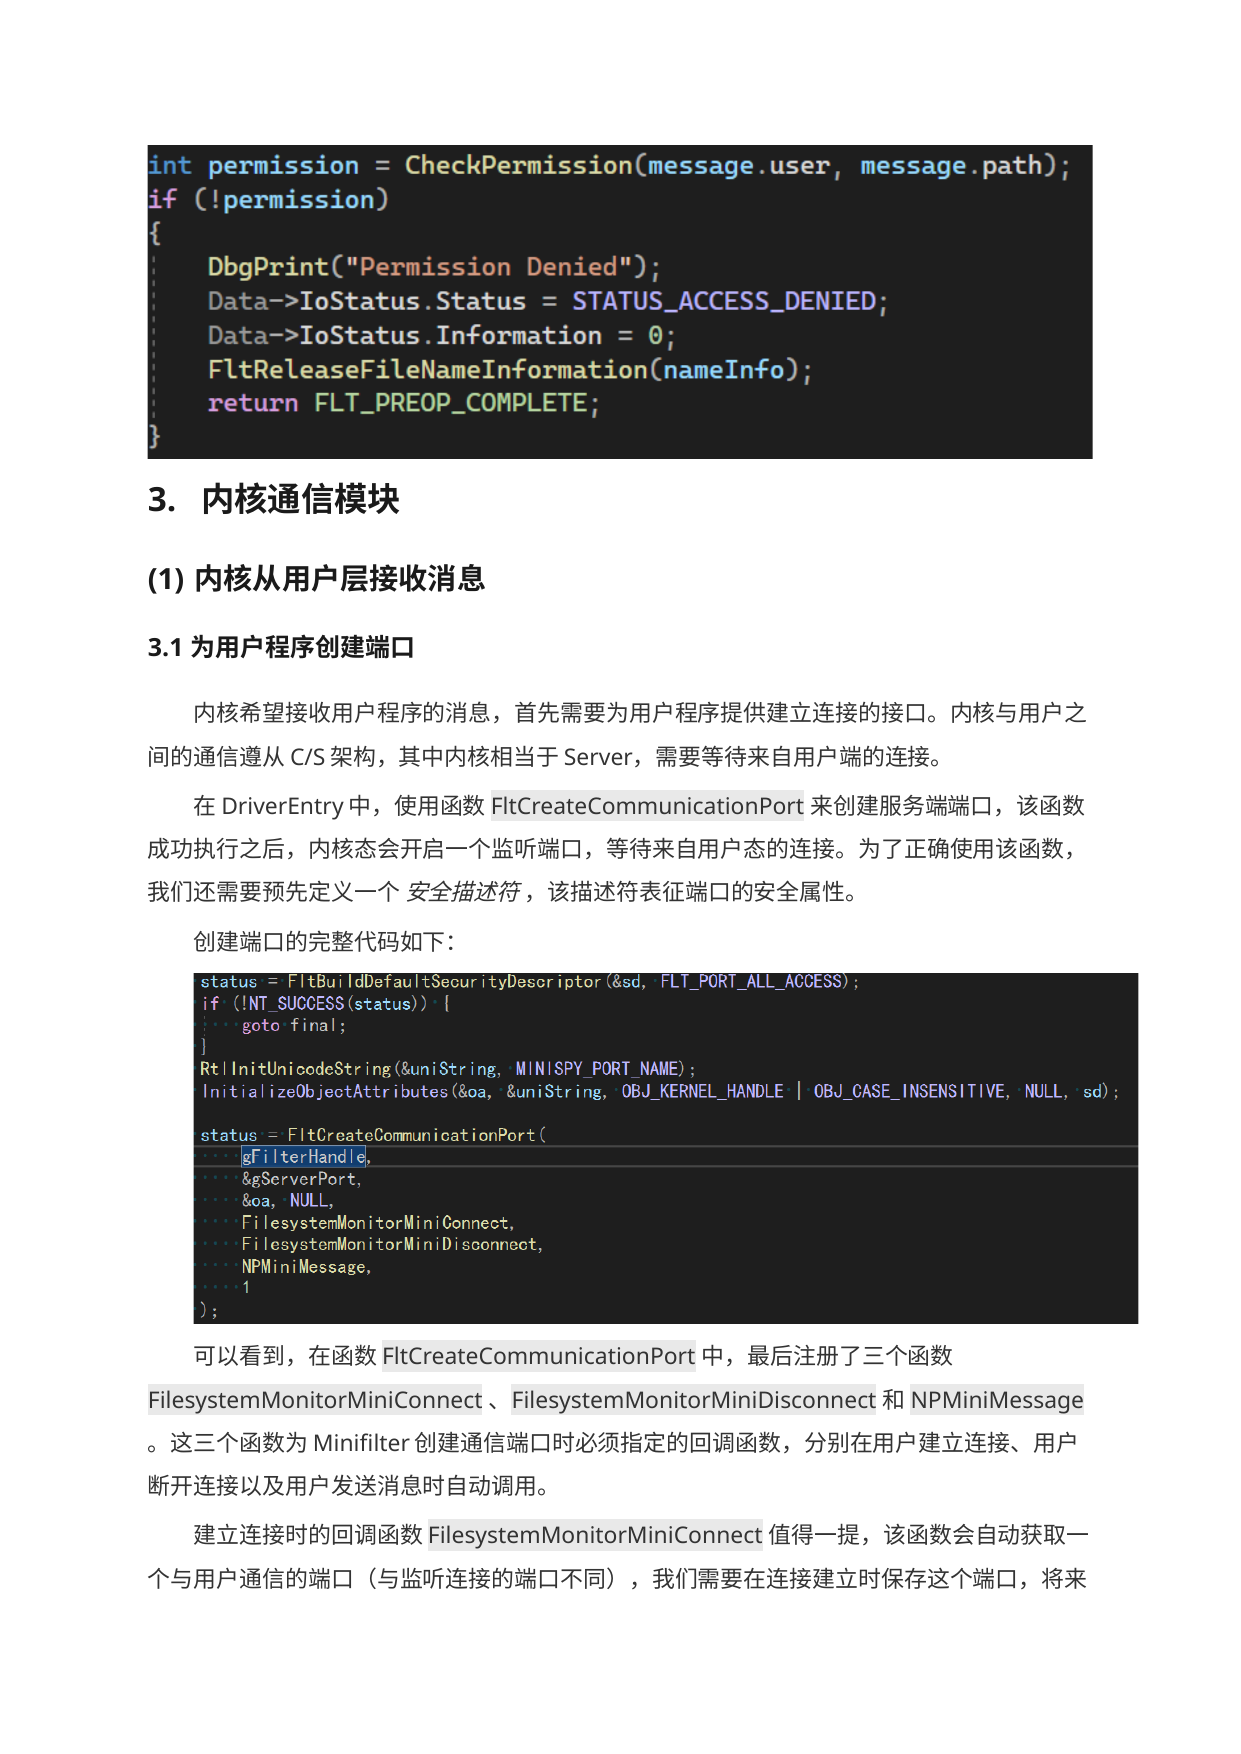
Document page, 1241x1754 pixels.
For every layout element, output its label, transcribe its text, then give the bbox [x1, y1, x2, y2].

picture [147, 145, 1093, 459]
subtitle 内核通信模块 [148, 473, 1093, 522]
text 内核希望接收用户程序的消息，首先需要为用户程序提供建立连接的接口。内核与用户之间的通信遵从C/S架构，其中内核相当于Server，需要等待来自用户端的连接。 [148, 695, 1093, 772]
subtitle 3.1 为用户程序创建端口 [148, 627, 1093, 664]
text 可以看到，在函数 FltCreateCommunicationPort 中，最后注册了三个函数 FilesystemMonitorMiniConnect 、FilesystemMonitorMiniDisconnect 和 NPMiniMessage 。这三个函数为Minifilter创建通信端口时必须指定的回调函数，分别在用户建立连接、用户断开连接以及用户发送消息时自动调用。 [148, 1338, 1093, 1501]
text 创建端口的完整代码如下： [148, 924, 1093, 957]
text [148, 1517, 1093, 1594]
picture [193, 973, 1139, 1324]
text 在DriverEntry中，使用函数 FltCreateCommunicationPort 来创建服务端端口，该函数成功执行之后，内核态会开启一个监听端口，等待来自用户态的连接。为了正确使用该函数，我们还需要预先定义一个 安全描述符 ，该描述符表征端口的安全属性。 [148, 788, 1093, 907]
subtitle 内核从用户层接收消息 [148, 555, 1093, 598]
